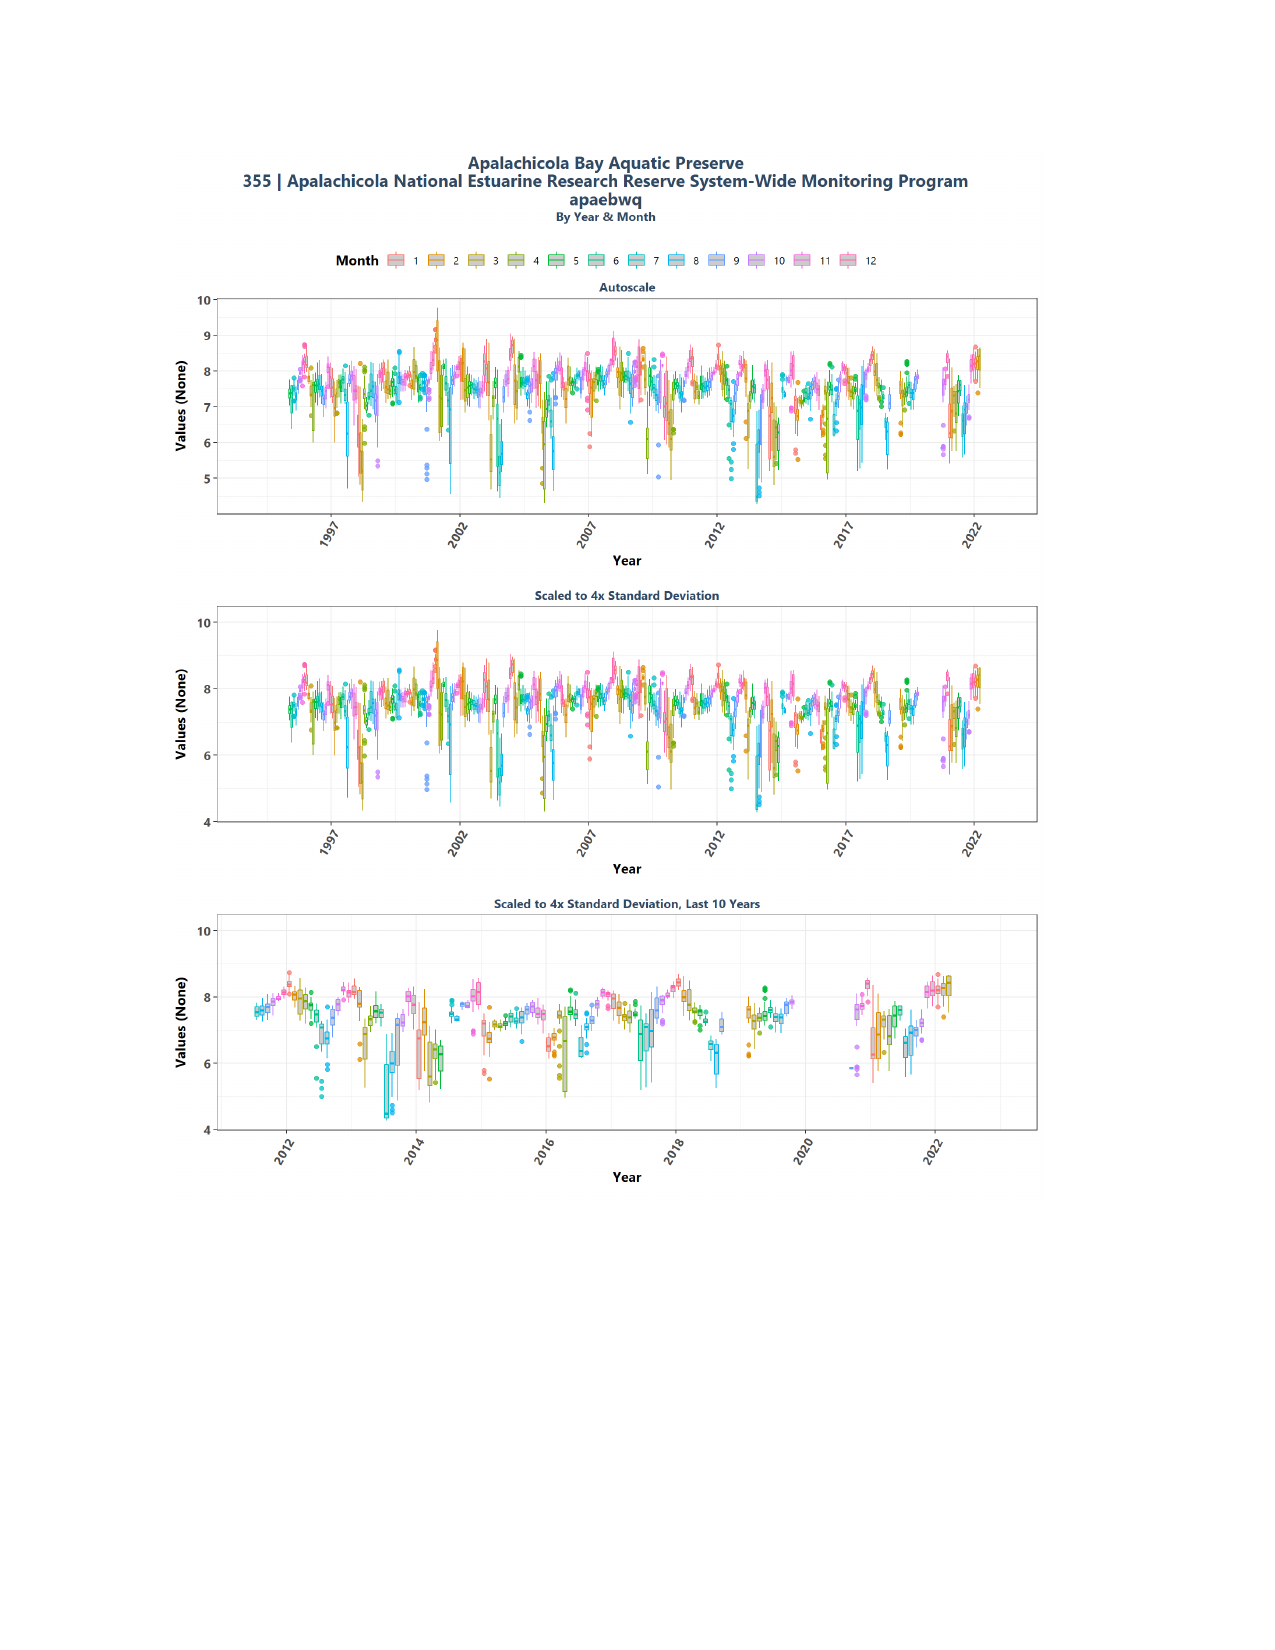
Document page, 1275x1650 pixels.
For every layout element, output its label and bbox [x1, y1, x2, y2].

picture [168, 150, 1044, 1200]
